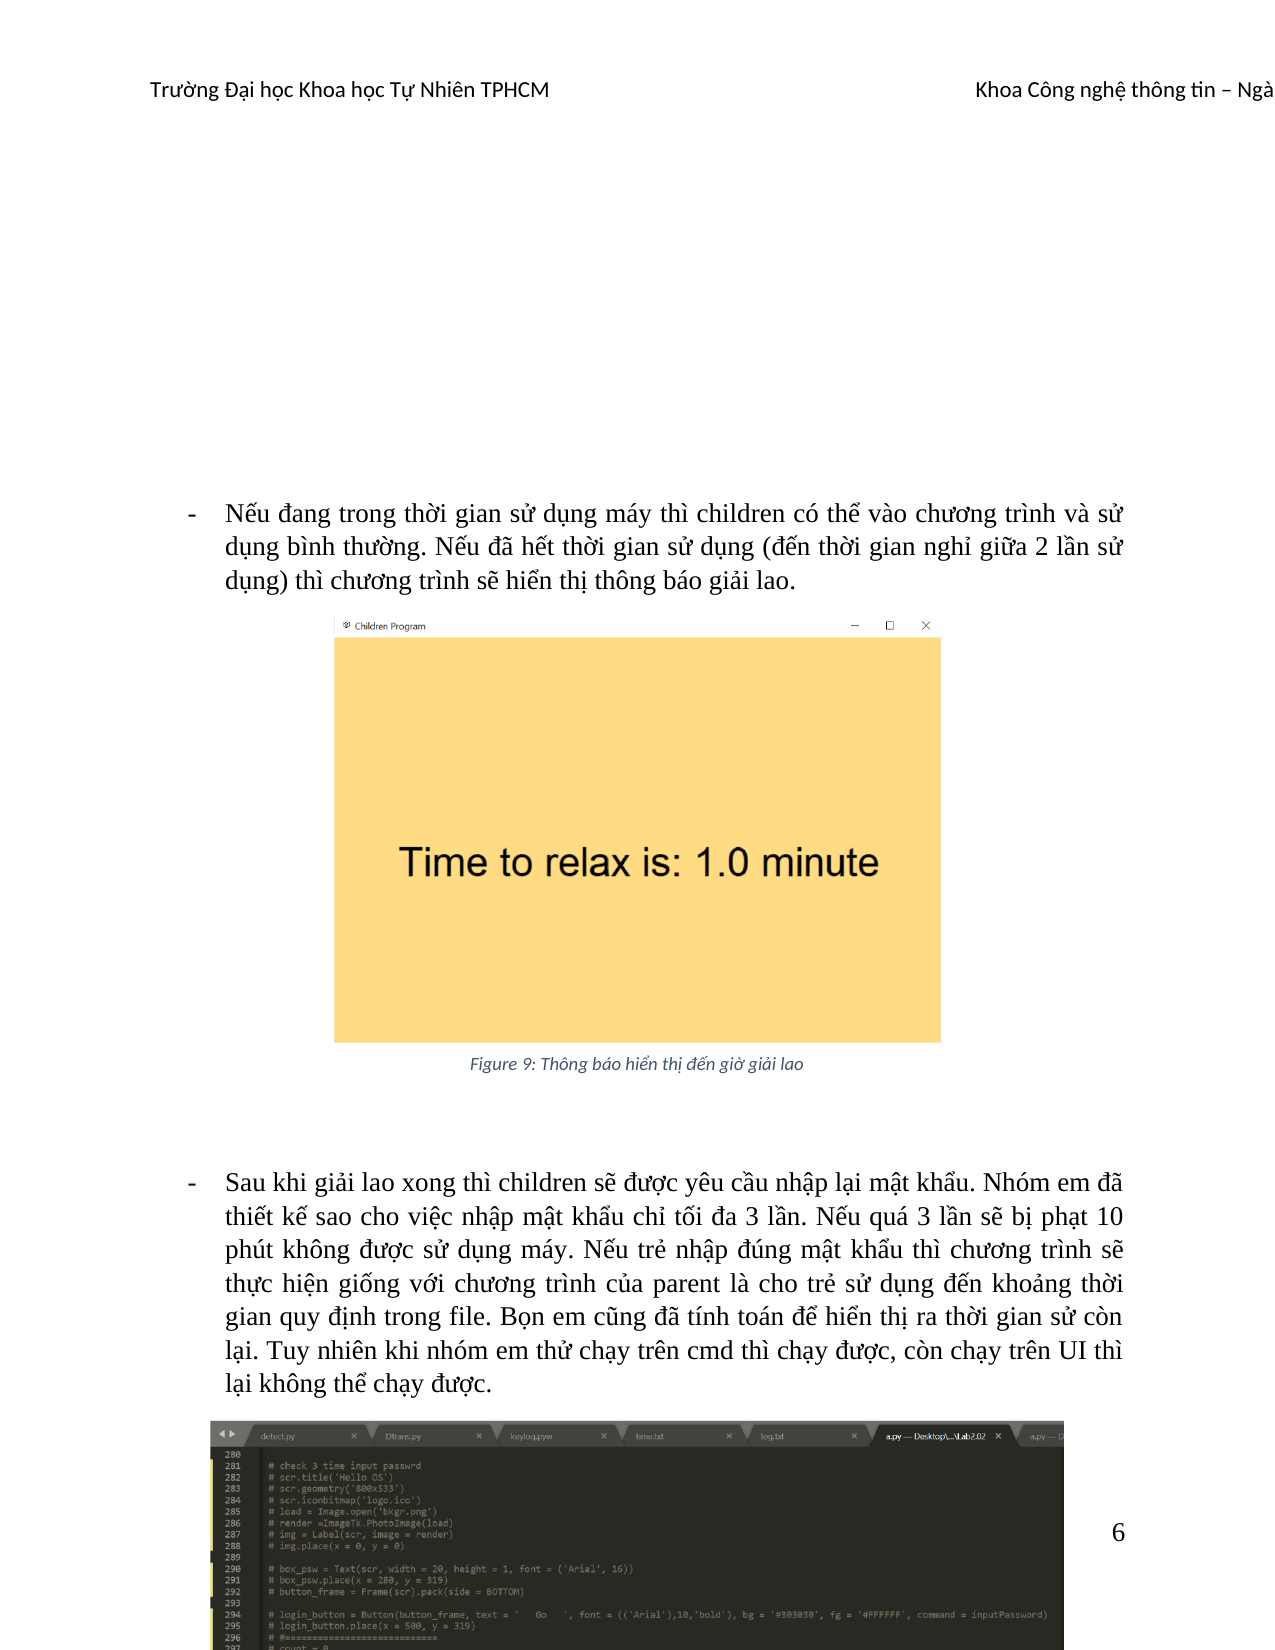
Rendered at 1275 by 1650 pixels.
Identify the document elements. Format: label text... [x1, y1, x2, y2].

picture [334, 615, 942, 1043]
picture [210, 1420, 1064, 1650]
list Sau khi giải lao xong thì children sẽ được yêu cầu nhập lại mật khẩu. Nhóm em đã thiết kế sao cho việc nhập mật khẩu chỉ tối đa 3 lần. Nếu quá 3 lần sẽ bị phạt 10 phút không được sử dụng máy. Nếu trẻ nhập đúng mật khẩu thì chương trình sẽ thực hiện giống với chương trình của parent là cho trẻ sử dụng đến khoảng thời gian quy định trong file. Bọn em cũng đã tính toán để hiển thị ra thời gian sử còn lại. Tuy nhiên khi nhóm em thử chạy trên cmd thì chạy được, còn chạy trên UI thì lại không thể chạy được. [187, 1166, 1125, 1399]
list Nếu đang trong thời gian sử dụng máy thì children có thể vào chương trình và sử dụng bình thường. Nếu đã hết thời gian sử dụng (đến thời gian nghỉ giữa 2 lần sử dụng) thì chương trình sẽ hiển thị thông báo giải lao. [187, 497, 1125, 595]
